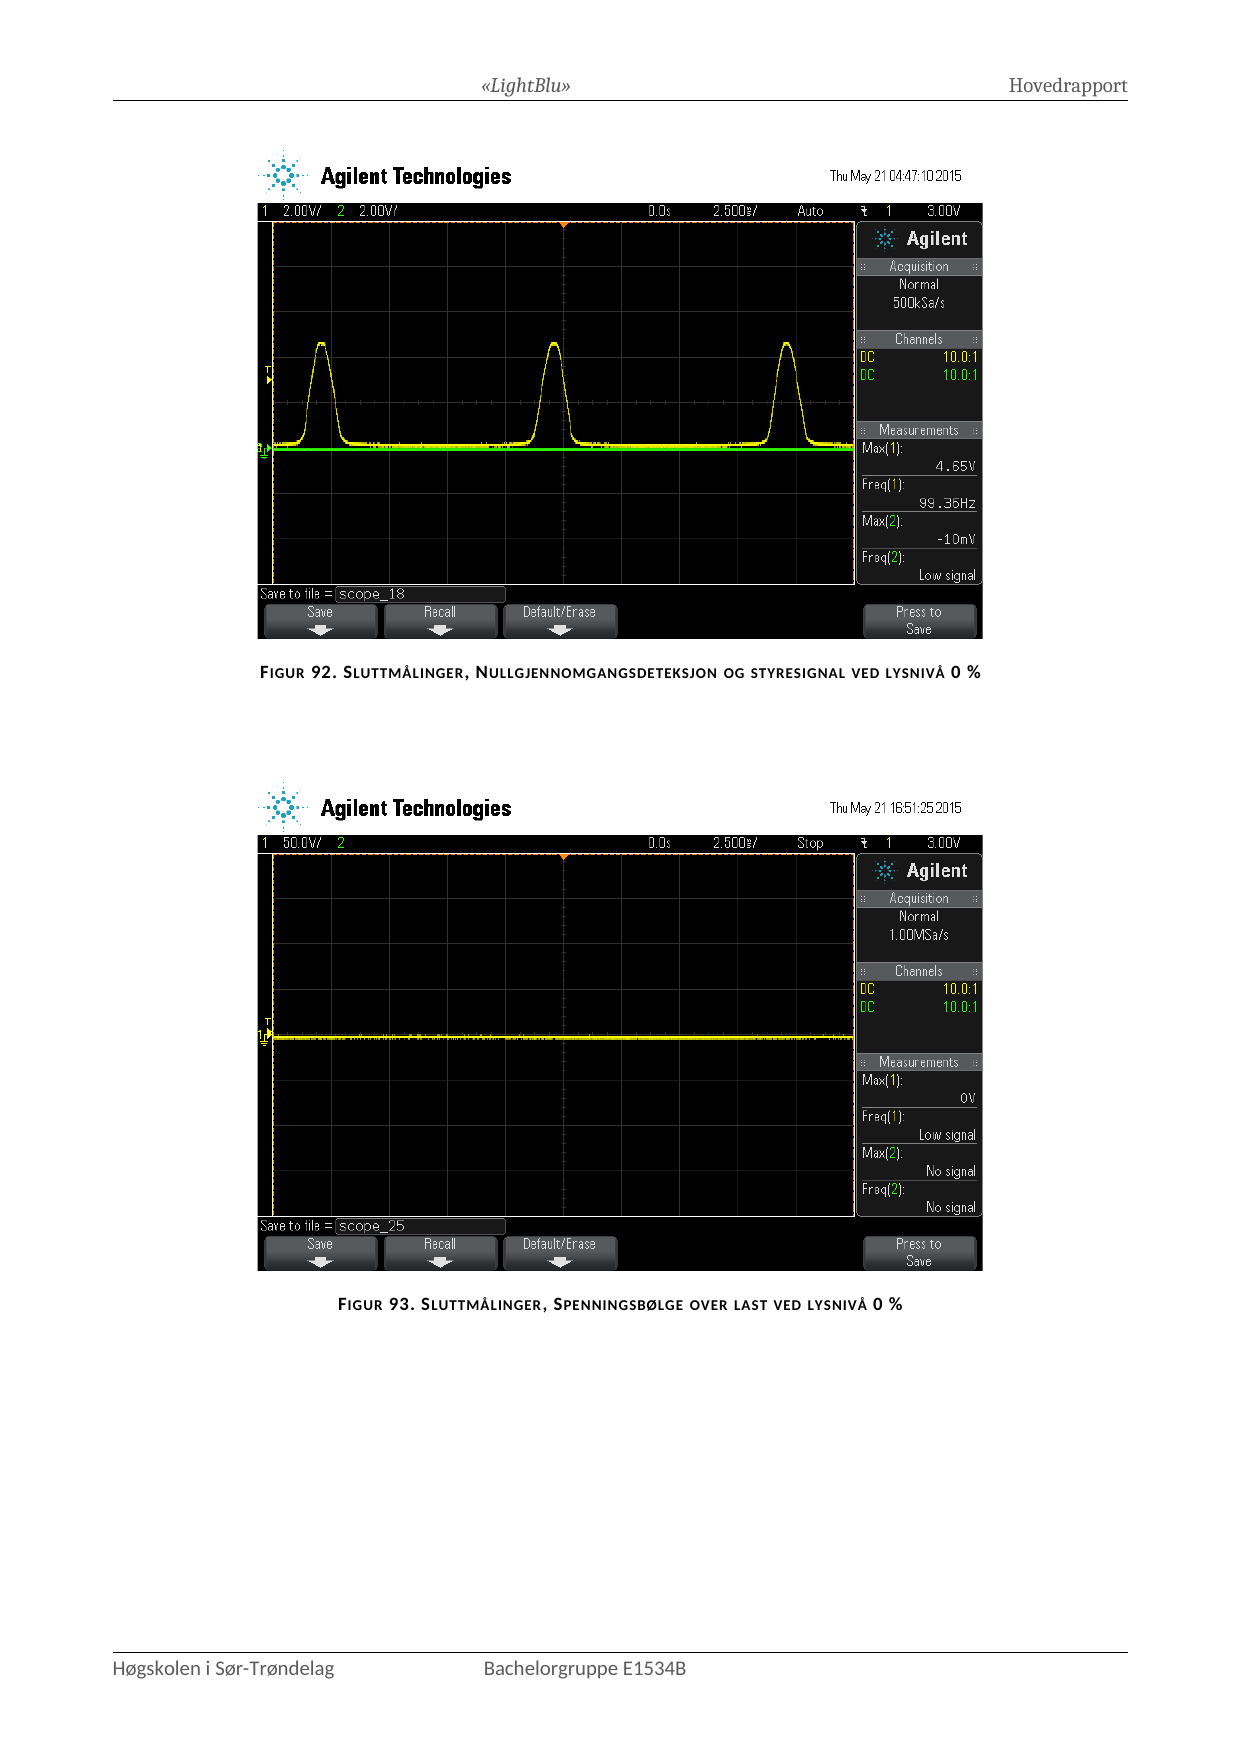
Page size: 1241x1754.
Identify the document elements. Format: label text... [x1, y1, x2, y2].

picture [257, 150, 983, 639]
picture [257, 781, 983, 1271]
